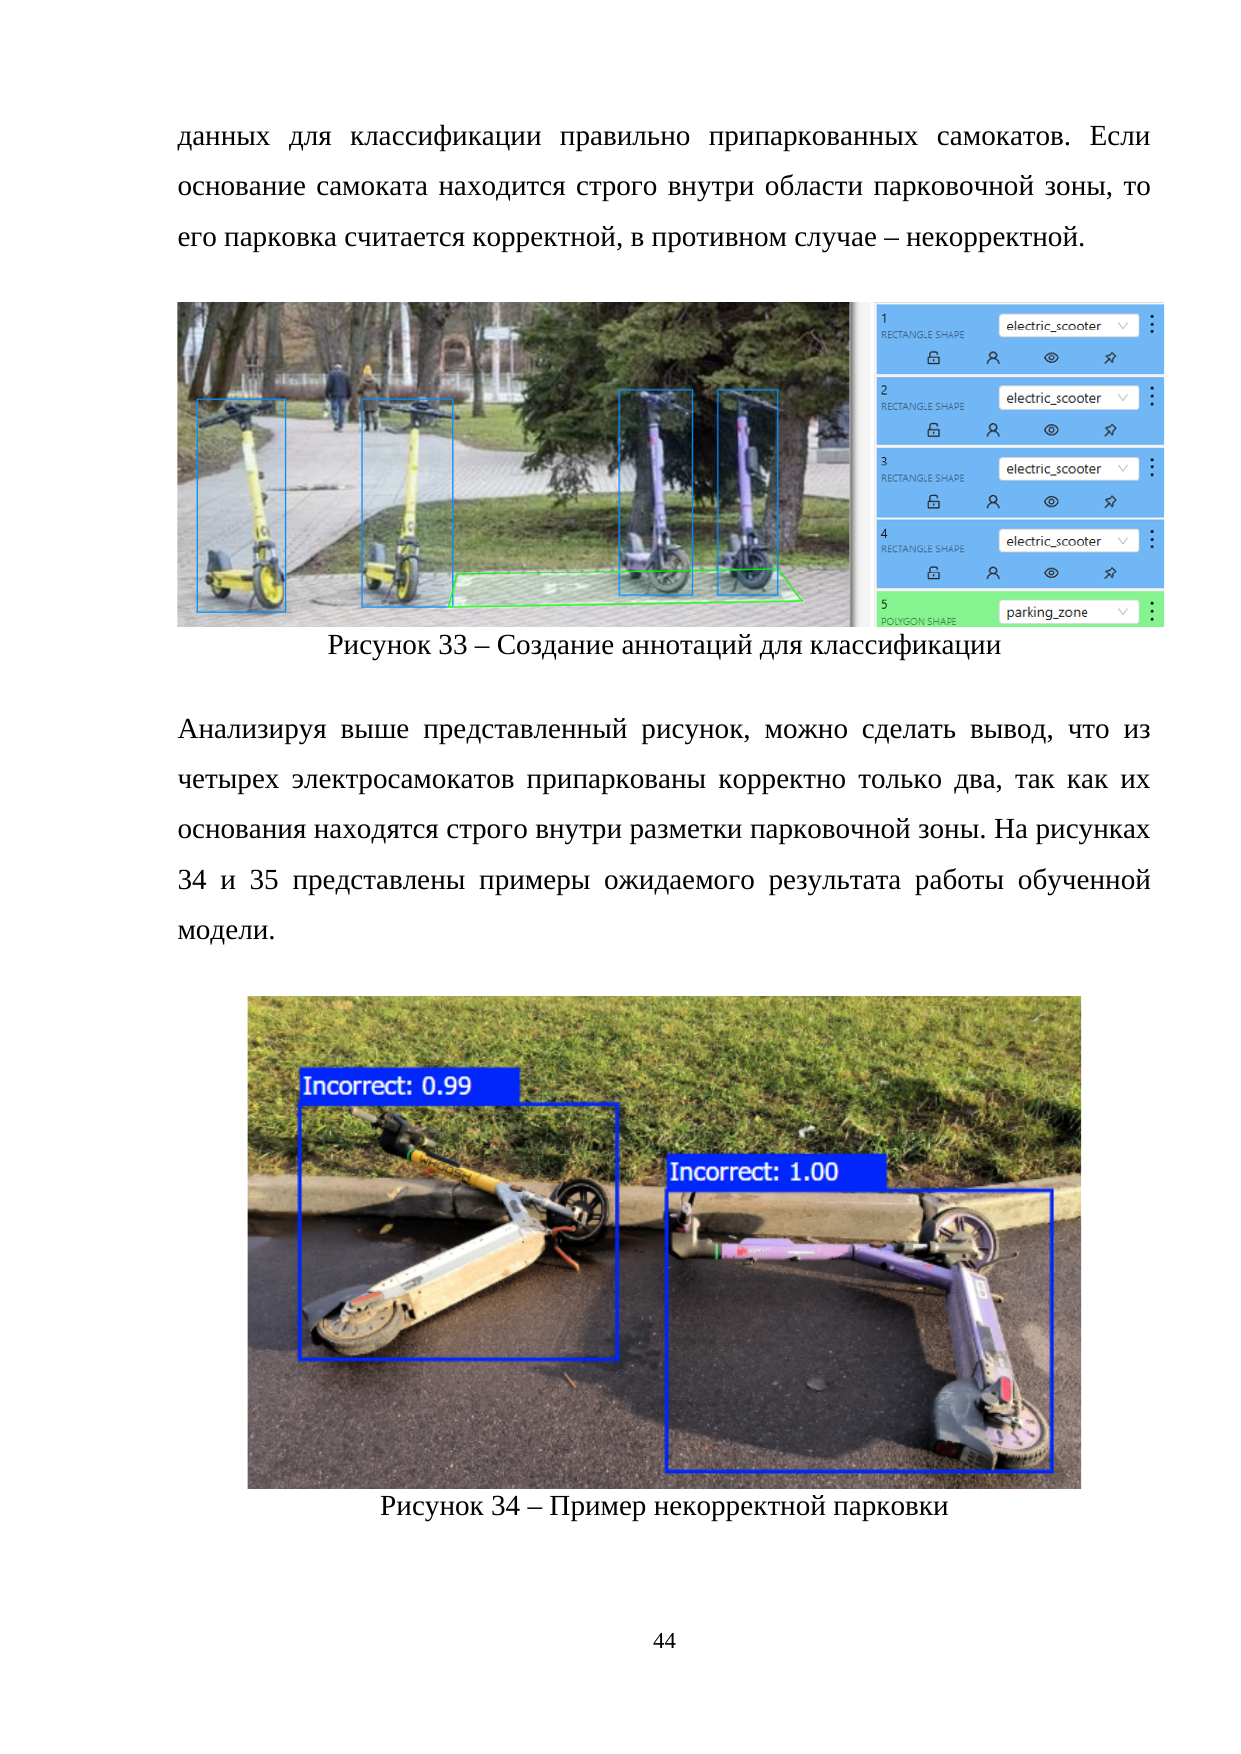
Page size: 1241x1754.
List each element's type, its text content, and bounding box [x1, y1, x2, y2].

picture [247, 996, 1082, 1489]
text Анализируя выше представленный рисунок, можно сделать вывод, что из четырех электросамокатов припаркованы корректно только два, так как их основания находятся строго внутри разметки парковочной зоны. На рисунках 34 и 35 представлены примеры ожидаемого результата работы обученной модели. [177, 711, 1152, 946]
picture [177, 302, 1165, 627]
text Рисунок 33 – Создание аннотаций для классификации [177, 627, 1152, 661]
text Рисунок 34 – Пример некорректной парковки [177, 1488, 1152, 1522]
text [177, 118, 1152, 252]
